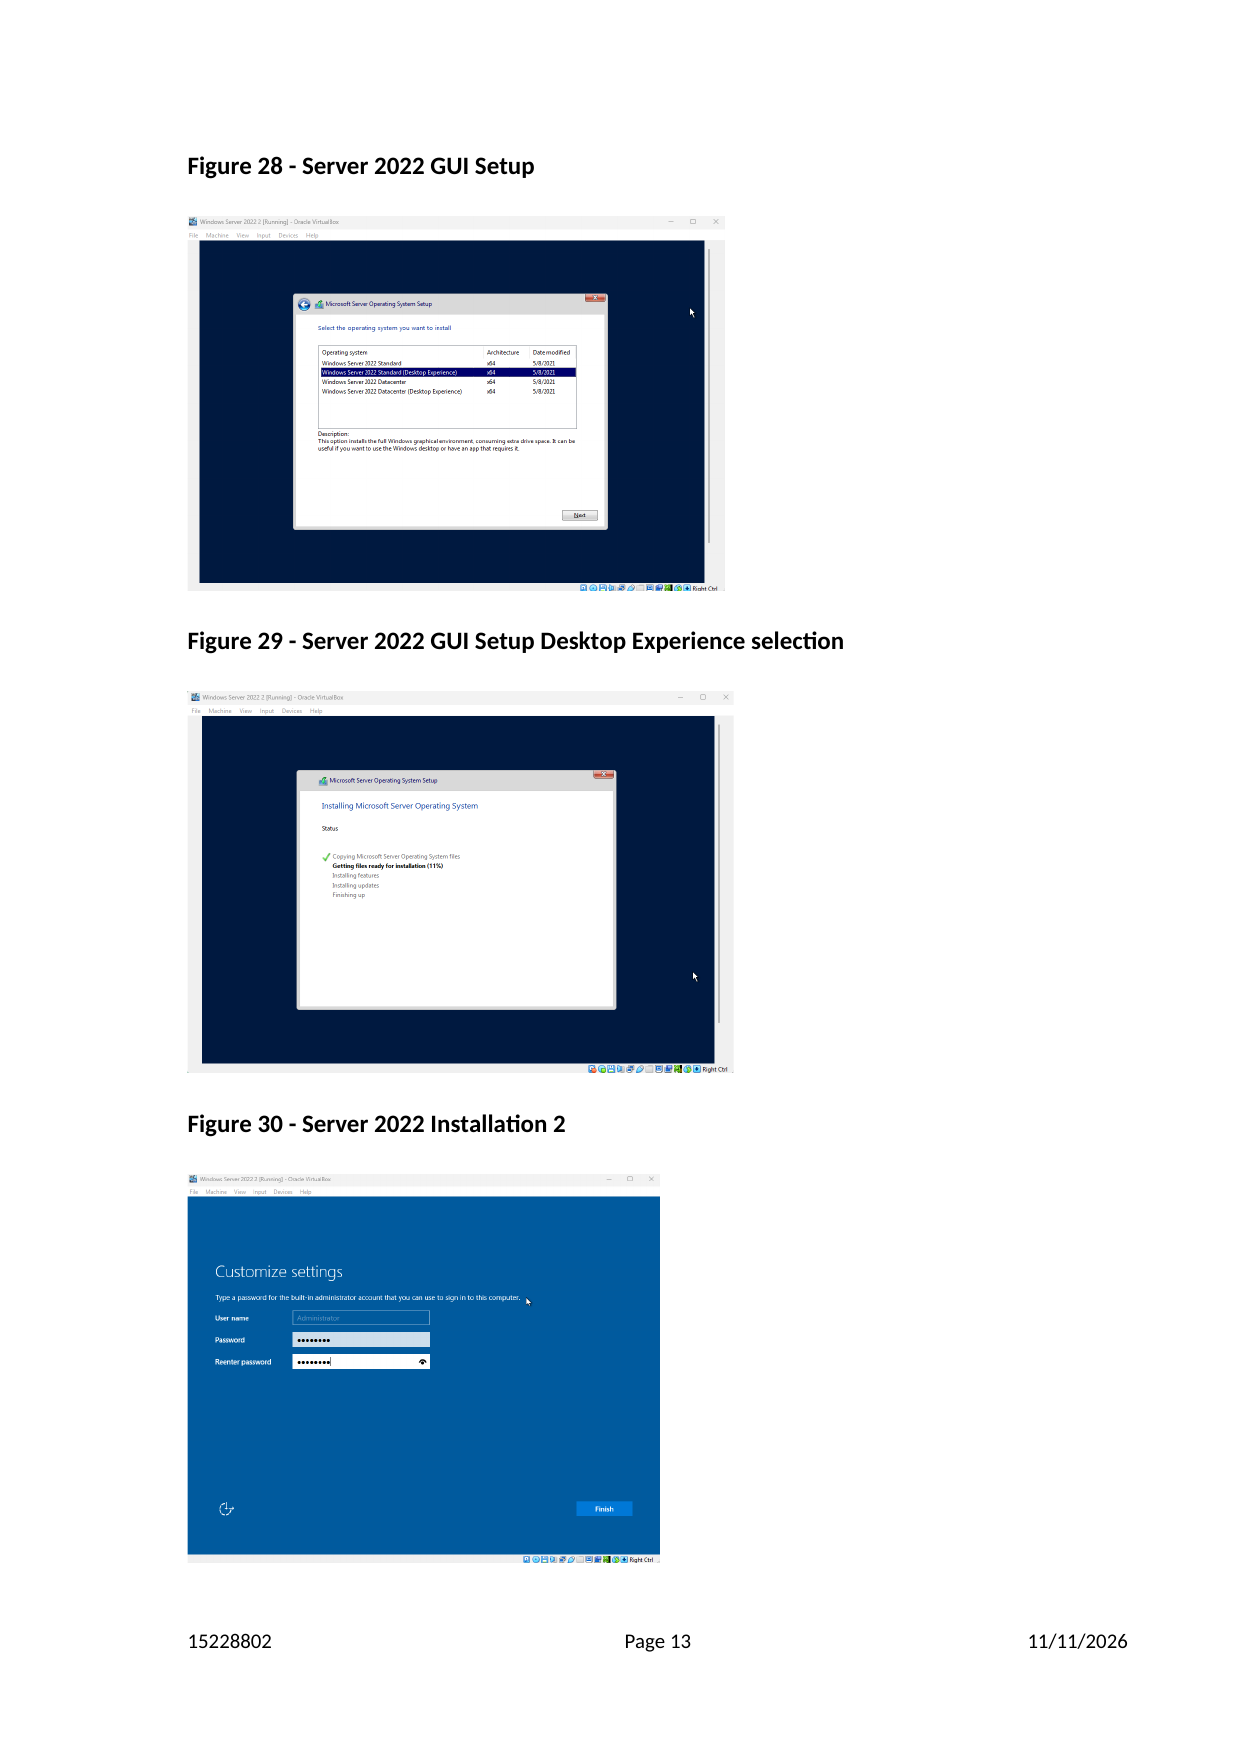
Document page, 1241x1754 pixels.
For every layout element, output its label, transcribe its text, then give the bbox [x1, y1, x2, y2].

picture [187, 691, 734, 1073]
text Figure 29 - Server 2022 GUI Setup Desktop Experience selection [187, 626, 1053, 656]
text Figure 28 - Server 2022 GUI Setup [187, 150, 1053, 181]
picture [187, 216, 725, 591]
text Figure 30 - Server 2022 Installation 2 [187, 1108, 1053, 1138]
picture [187, 1174, 660, 1563]
